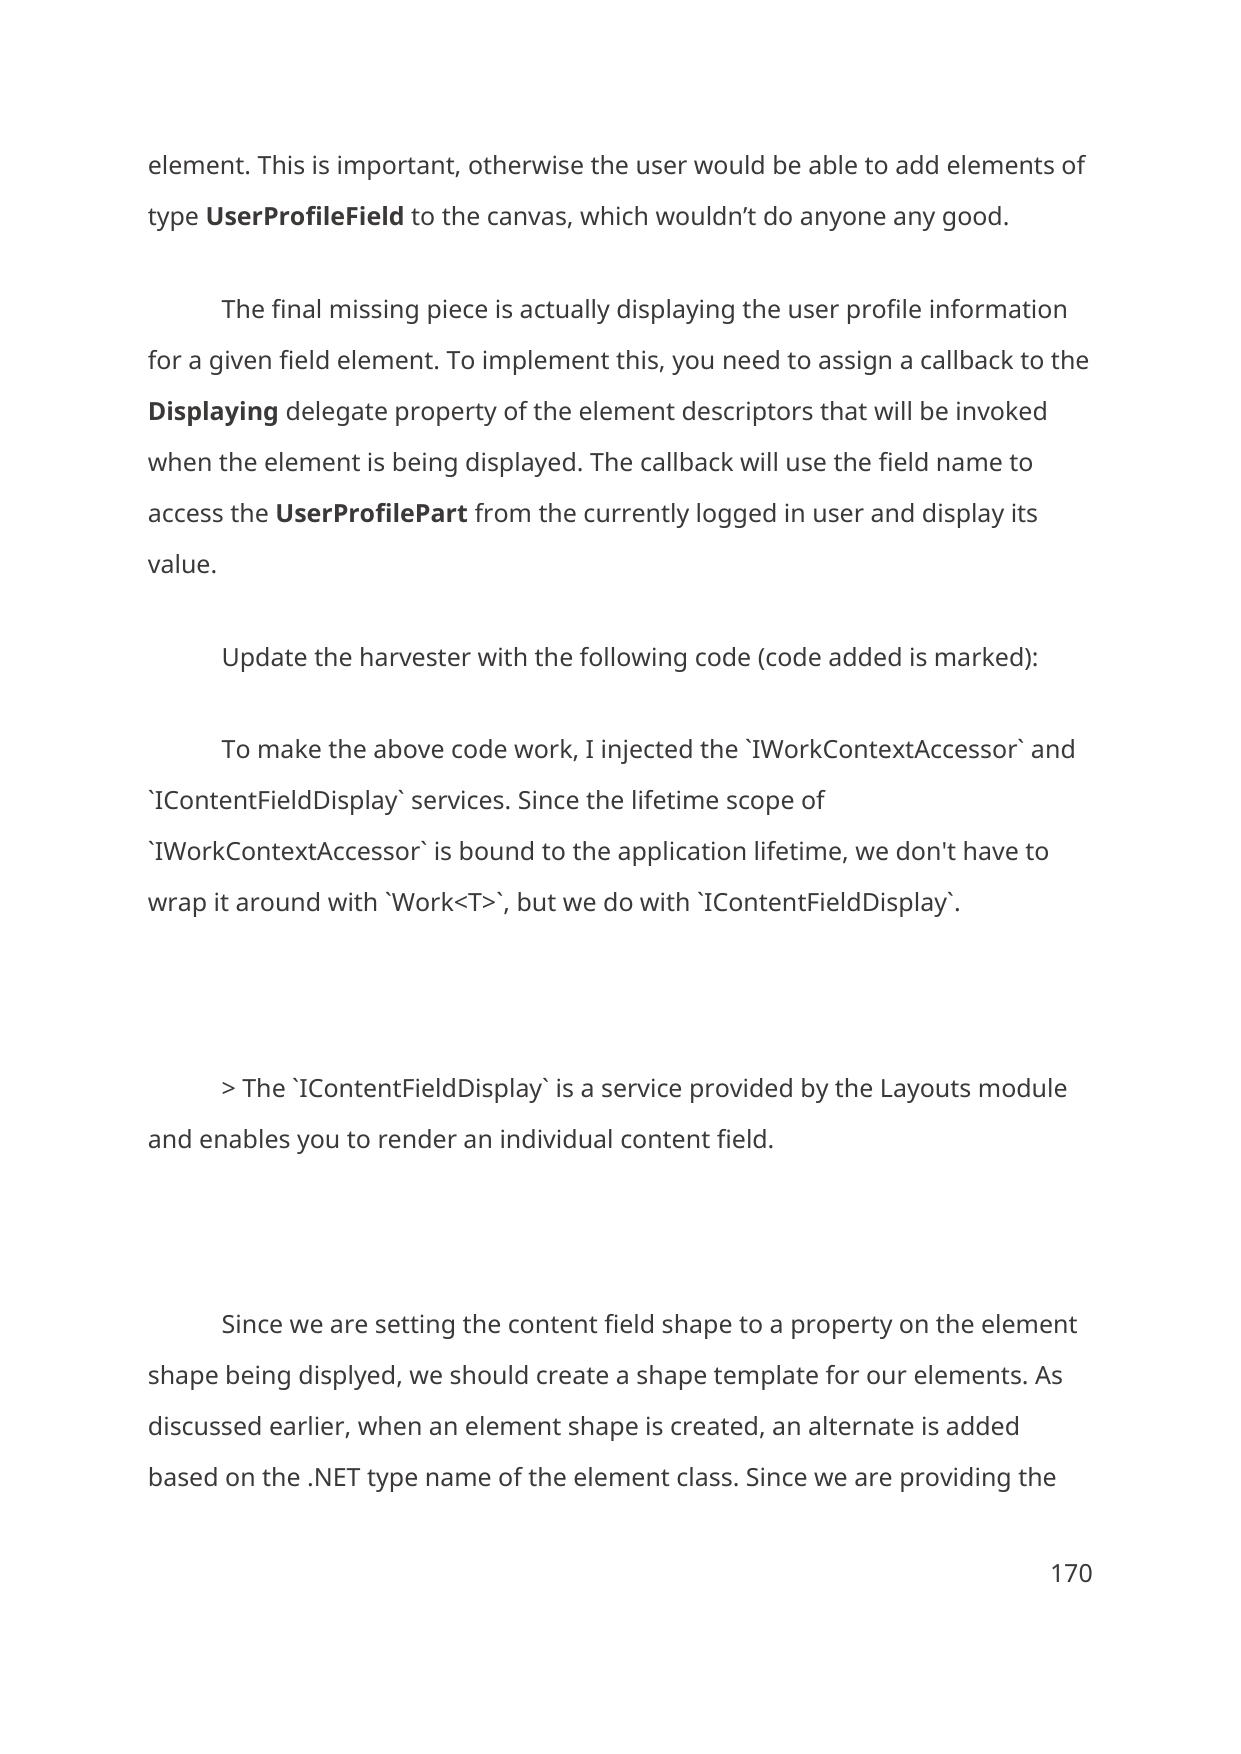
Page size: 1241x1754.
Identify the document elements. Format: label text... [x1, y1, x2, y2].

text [148, 148, 1093, 233]
text The final missing piece is actually displaying the user profile information for a given field element. To implement this, you need to assign a callback to the Displaying delegate property of the element descriptors that will be invoked when the element is being displayed. The callback will use the field name to access the UserProfilePart from the currently logged in user and display its value. [148, 291, 1093, 581]
text To make the above code work, I injected the `IWorkContextAccessor` and `IContentFieldDisplay` services. Since the lifetime scope of `IWorkContextAccessor` is bound to the application lifetime, we don't have to wrap it around with `Work<T>`, but we do with `IContentFieldDisplay`. [148, 732, 1093, 919]
text Update the harvester with the following code (code added is marked): [148, 639, 1093, 673]
text > The `IContentFieldDisplay` is a service provided by the Layouts module and enables you to render an individual content field. [148, 1071, 1093, 1156]
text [148, 1307, 1093, 1494]
